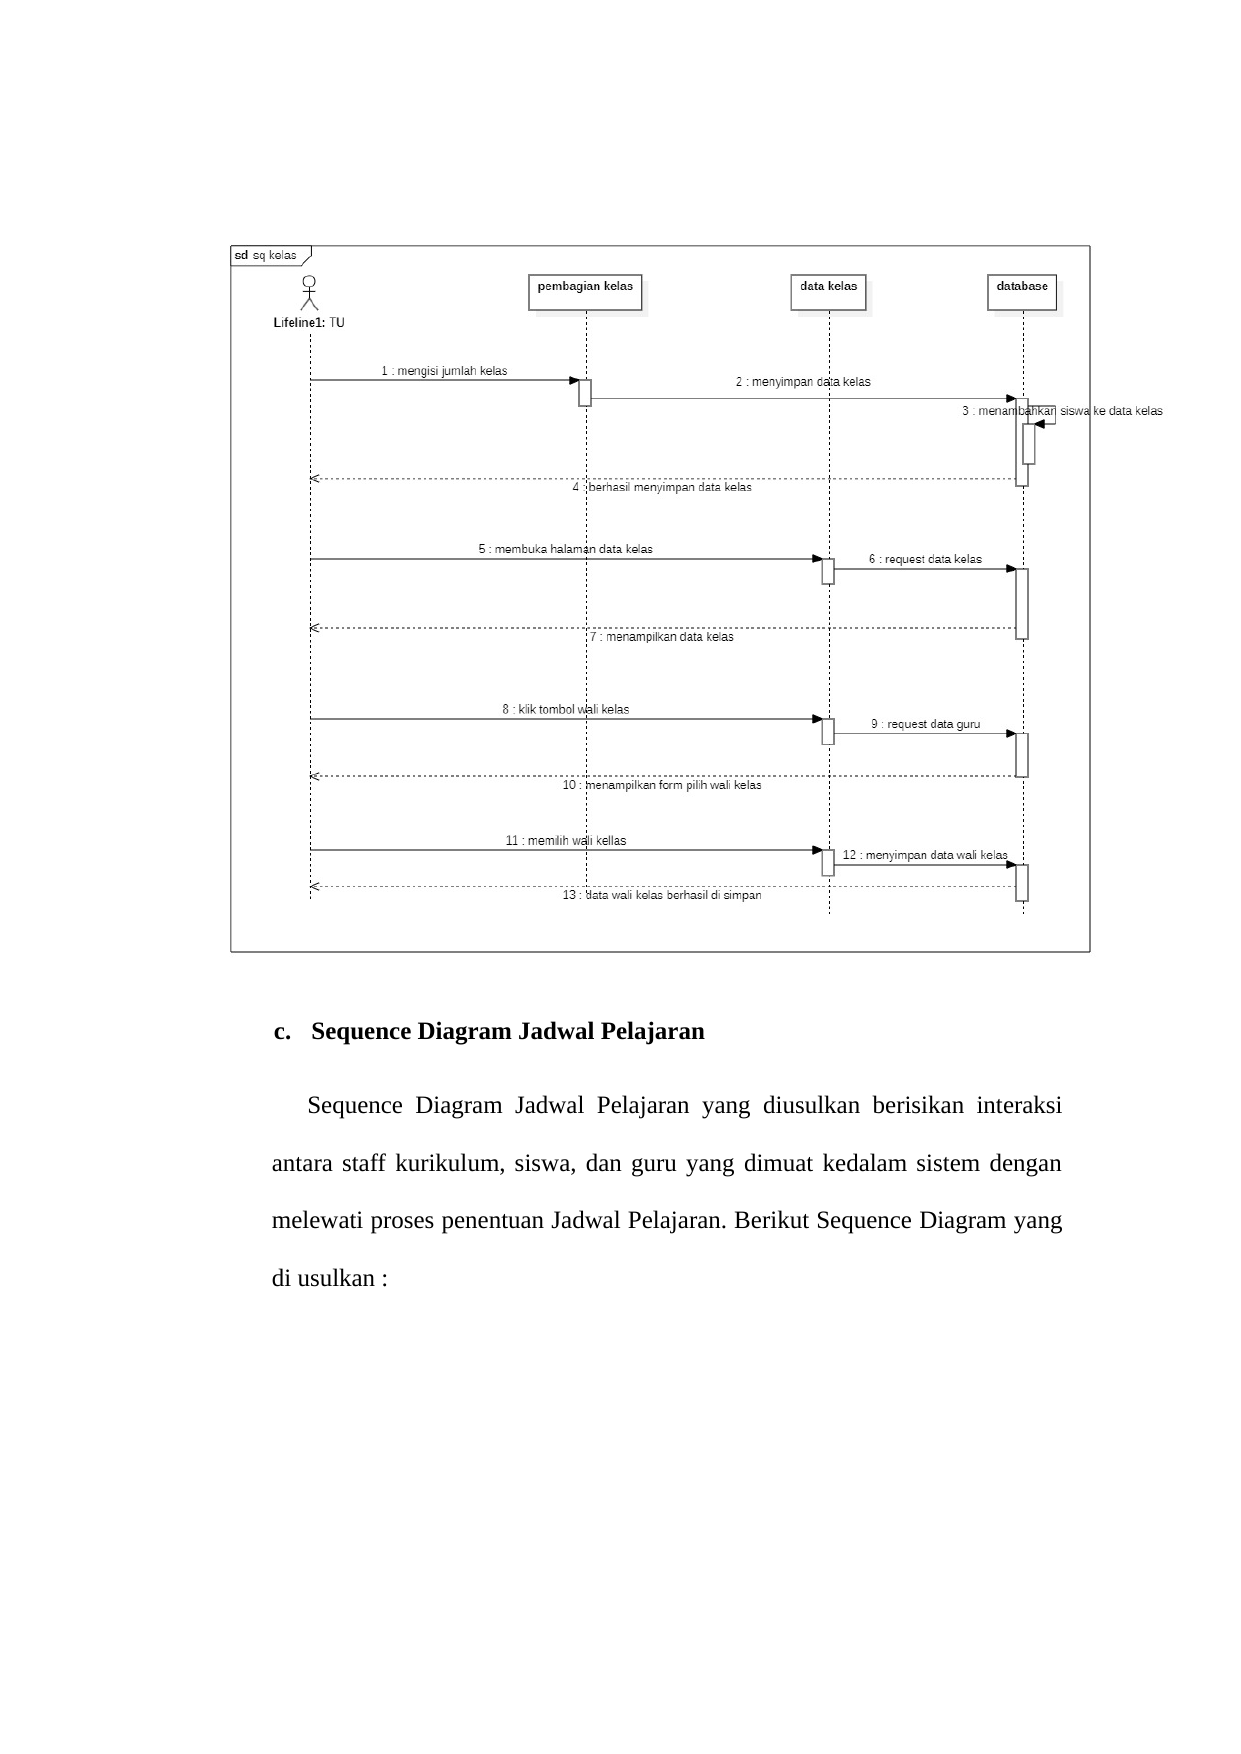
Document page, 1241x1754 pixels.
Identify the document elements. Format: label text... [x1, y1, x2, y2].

text Sequence Diagram Jadwal Pelajaran yang diusulkan berisikan interaksi antara staff kurikulum, siswa, dan guru yang dimuat kedalam sistem dengan melewati proses penentuan Jadwal Pelajaran. Berikut Sequence Diagram yang di usulkan : [272, 1091, 1063, 1292]
picture [221, 236, 1198, 988]
list Sequence Diagram Jadwal Pelajaran [274, 1016, 1063, 1045]
